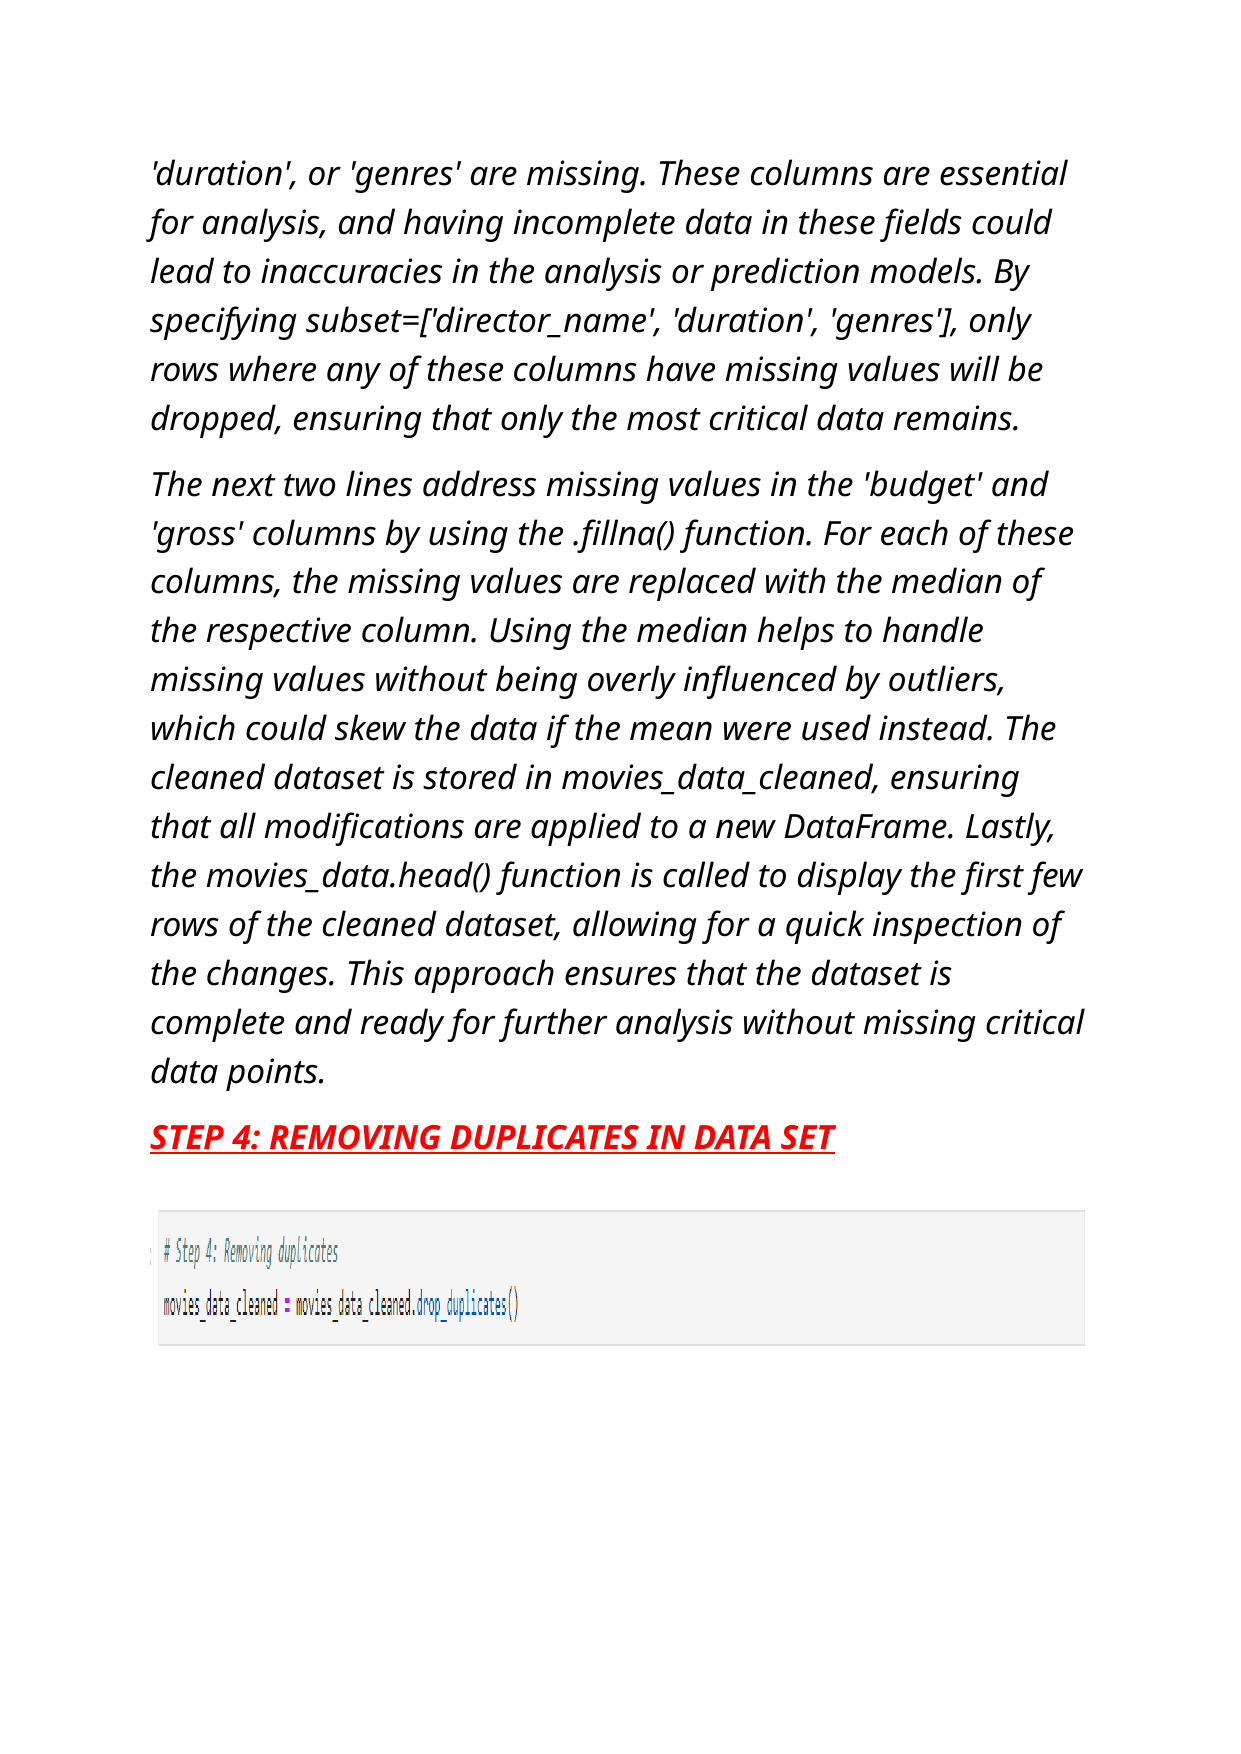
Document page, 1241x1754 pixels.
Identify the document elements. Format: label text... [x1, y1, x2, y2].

text STEP 4: REMOVING DUPLICATES IN DATA SET [150, 1113, 1090, 1159]
picture [150, 1179, 1091, 1368]
text The next two lines address missing values in the 'budget' and 'gross' columns by using the .fillna() function. For each of these columns, the missing values are replaced with the median of the respective column. Using the median helps to handle missing values without being overly influenced by outliers, which could skew the data if the mean were used instead. The cleaned dataset is stored in movies_data_cleaned, ensuring that all modifications are applied to a new DataFrame. Lastly, the movies_data.head() function is called to display the first few rows of the cleaned dataset, allowing for a quick inspection of the changes. This approach ensures that the dataset is complete and ready for further analysis without missing critical data points. [150, 460, 1090, 1093]
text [150, 150, 1090, 440]
